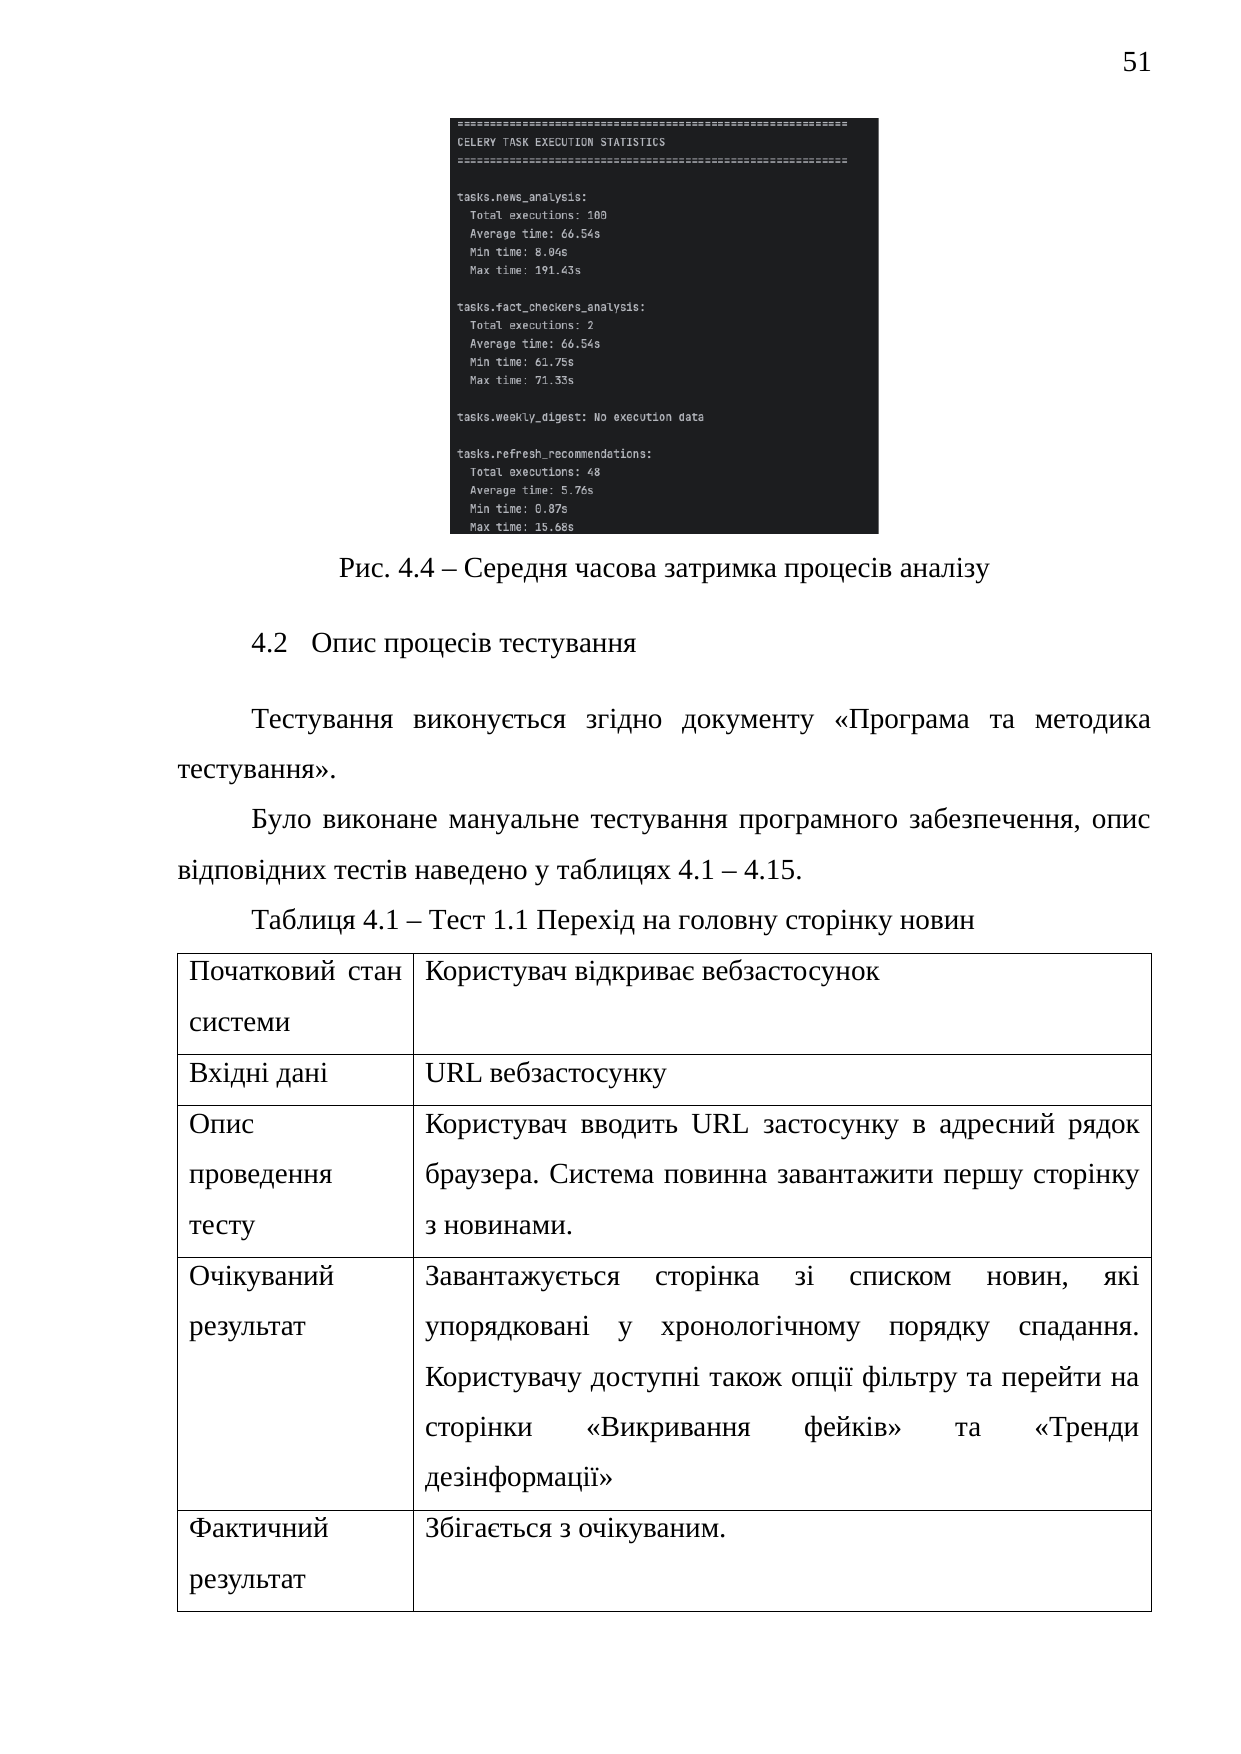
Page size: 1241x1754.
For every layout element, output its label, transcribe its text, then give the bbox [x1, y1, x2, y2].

table_cell Опис проведення тесту [178, 1106, 413, 1257]
table_header Початковий стан системи [178, 954, 413, 1054]
table_cell URL вебзастосунку [414, 1055, 1151, 1105]
table_cell Очікуваний результат [178, 1258, 413, 1509]
table_header Користувач відкриває вебзастосунок [414, 954, 1151, 1054]
text Було виконане мануальне тестування програмного забезпечення, опис відповідних тестів наведено у таблицях 4.1 – 4.15. [177, 801, 1152, 885]
table_cell Фактичний результат [178, 1511, 413, 1611]
table_cell Користувач вводить URL застосунку в адресний рядок браузера. Система повинна завантажити першу сторінку з новинами. [414, 1106, 1151, 1257]
table_cell Вхідні дані [178, 1055, 413, 1105]
picture [450, 118, 879, 534]
table_cell Завантажується сторінка зі списком новин, які упорядковані у хронологічному порядку спадання. Користувачу доступні також опції фільтру та перейти на сторінки «Викривання фейків» та «Тренди дезінформації» [414, 1258, 1151, 1509]
text Тестування виконується згідно документу «Програма та методика тестування». [177, 701, 1152, 785]
list Рис. 4.4 – Середня часова затримка процесів аналізу [177, 550, 1152, 584]
text Таблиця 4.1 – Тест 1.1 Перехід на головну сторінку новин [177, 902, 1152, 936]
subtitle Опис процесів тестування [251, 626, 1152, 659]
table_cell Збігається з очікуваним. [414, 1511, 1151, 1611]
